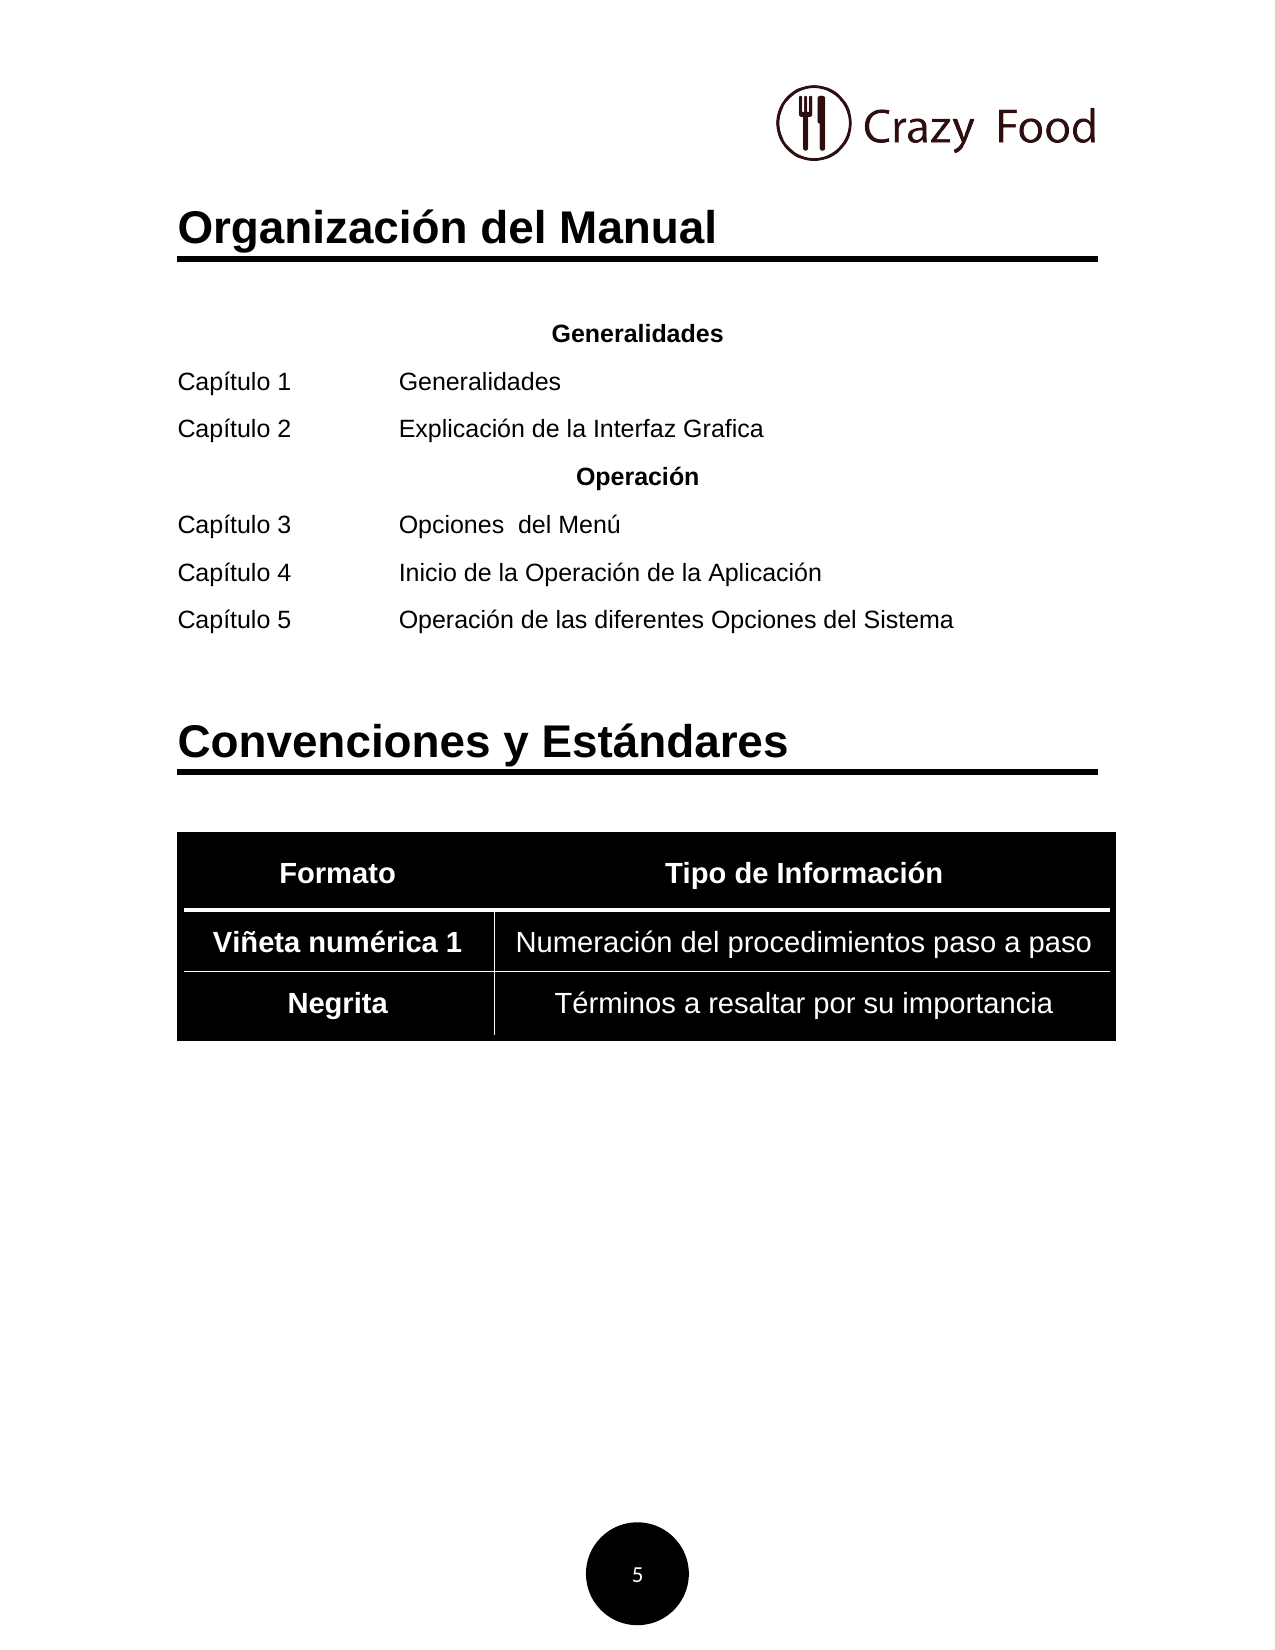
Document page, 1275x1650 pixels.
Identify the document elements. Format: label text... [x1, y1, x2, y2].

table_cell Negrita [184, 972, 494, 1034]
picture [761, 73, 1098, 173]
text Capítulo 4 Inicio de la Operación de la Aplicación [177, 557, 1098, 586]
table_cell Viñeta numérica 1 [184, 912, 494, 971]
text Capítulo 5 Operación de las diferentes Opciones del Sistema [177, 605, 1098, 634]
text Generalidades [177, 319, 1098, 348]
table_header Tipo de Información [495, 838, 1110, 908]
text Capítulo 2 Explicación de la Interfaz Grafica [177, 414, 1098, 443]
table_cell Términos a resaltar por su importancia [495, 972, 1110, 1034]
text Capítulo 1 Generalidades [177, 367, 1098, 395]
subtitle Convenciones y Estándares [177, 714, 1098, 769]
subtitle Organización del Manual [177, 201, 1098, 256]
table_cell Numeración del procedimientos paso a paso [495, 912, 1110, 971]
text Capítulo 3 Opciones del Menú [177, 510, 1098, 538]
text Operación [177, 462, 1098, 491]
table_header Formato [184, 838, 495, 908]
